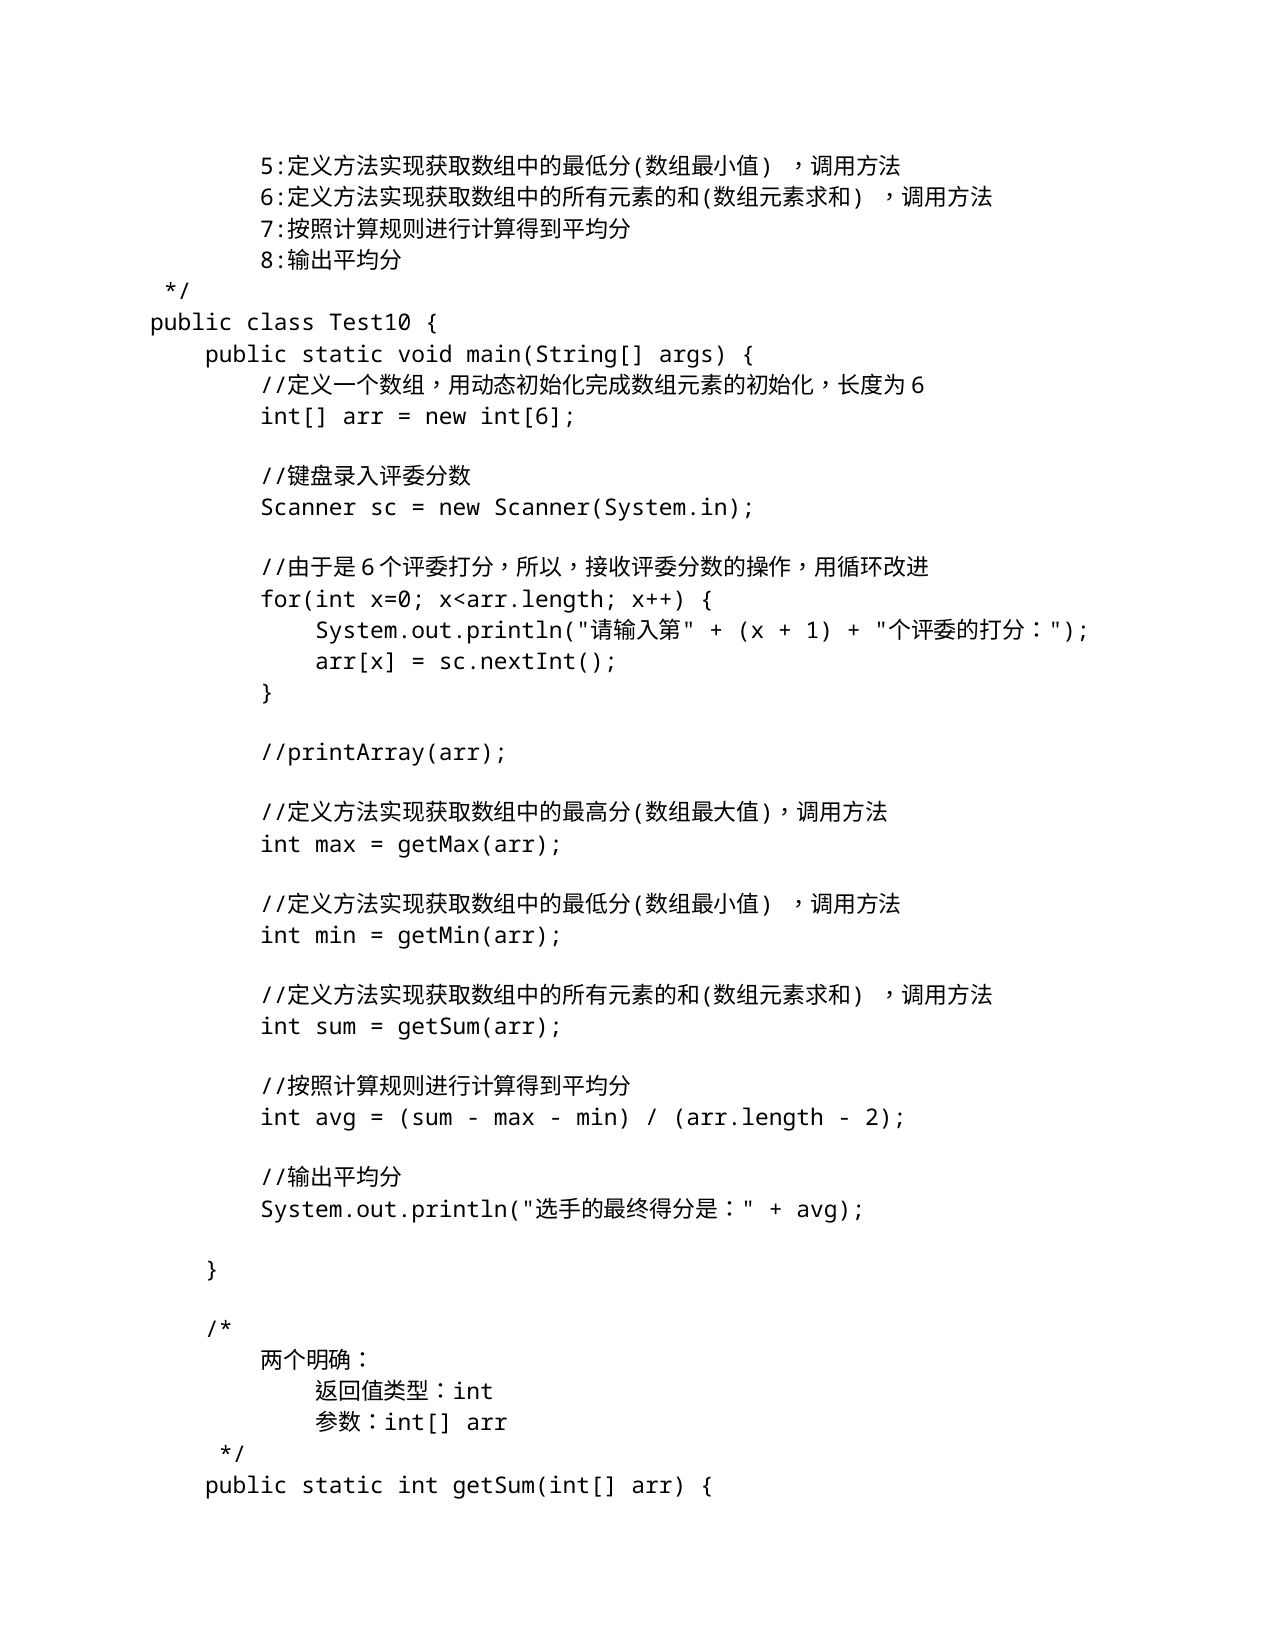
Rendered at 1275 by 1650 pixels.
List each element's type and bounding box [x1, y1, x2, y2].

text [150, 150, 1125, 1500]
